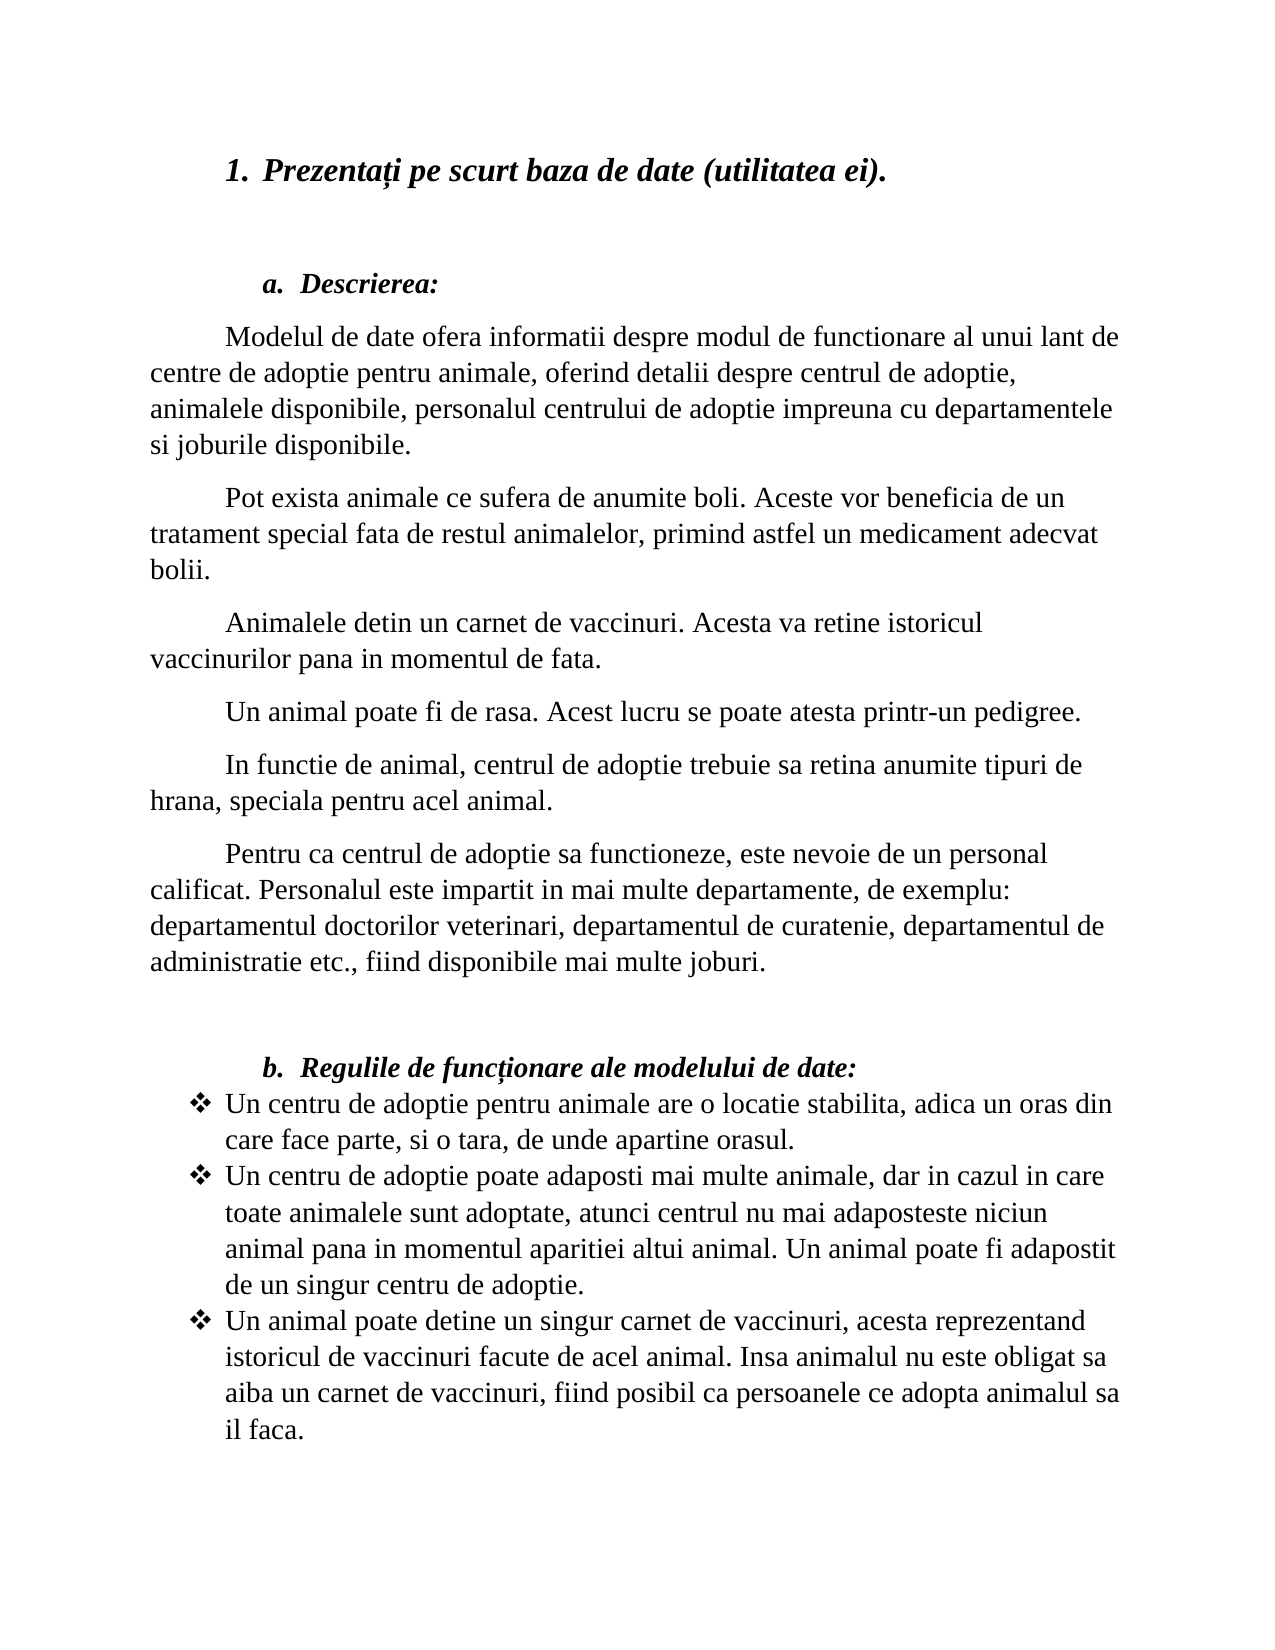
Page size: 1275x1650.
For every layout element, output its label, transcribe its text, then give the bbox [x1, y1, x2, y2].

text Animalele detin un carnet de vaccinuri. Acesta va retine istoricul vaccinurilor pana in momentul de fata. [150, 605, 1125, 675]
list Un centru de adoptie poate adaposti mai multe animale, dar in cazul in care toate animalele sunt adoptate, atunci centrul nu mai adaposteste niciun animal pana in momentul aparitiei altui animal. Un animal poate fi adapostit de un singur centru de adoptie. [187, 1158, 1125, 1301]
list Un centru de adoptie pentru animale are o locatie stabilita, adica un oras din care face parte, si o tara, de unde apartine orasul. [187, 1086, 1125, 1156]
text Un animal poate fi de rasa. Acest lucru se poate atesta printr-un pedigree. [150, 694, 1125, 728]
list Un animal poate detine un singur carnet de vaccinuri, acesta reprezentand istoricul de vaccinuri facute de acel animal. Insa animalul nu este obligat sa aiba un carnet de vaccinuri, fiind posibil ca persoanele ce adopta animalul sa il faca. [187, 1303, 1125, 1445]
text In functie de animal, centrul de adoptie trebuie sa retina anumite tipuri de hrana, speciala pentru acel animal. [150, 747, 1125, 817]
text Pentru ca centrul de adoptie sa functioneze, este nevoie de un personal calificat. Personalul este impartit in mai multe departamente, de exemplu: departamentul doctorilor veterinari, departamentul de curatenie, departamentul de administratie etc., fiind disponibile mai multe joburi. [150, 836, 1125, 978]
list Prezentați pe scurt baza de date (utilitatea ei). [225, 150, 1125, 188]
list Regulile de funcționare ale modelului de date: [262, 1050, 1125, 1083]
text Pot exista animale ce sufera de anumite boli. Aceste vor beneficia de un tratament special fata de restul animalelor, primind astfel un medicament adecvat bolii. [150, 480, 1125, 586]
list Descrierea: [262, 266, 1125, 299]
text Modelul de date ofera informatii despre modul de functionare al unui lant de centre de adoptie pentru animale, oferind detalii despre centrul de adoptie, animalele disponibile, personalul centrului de adoptie impreuna cu departamentele si joburile disponibile. [150, 319, 1125, 461]
